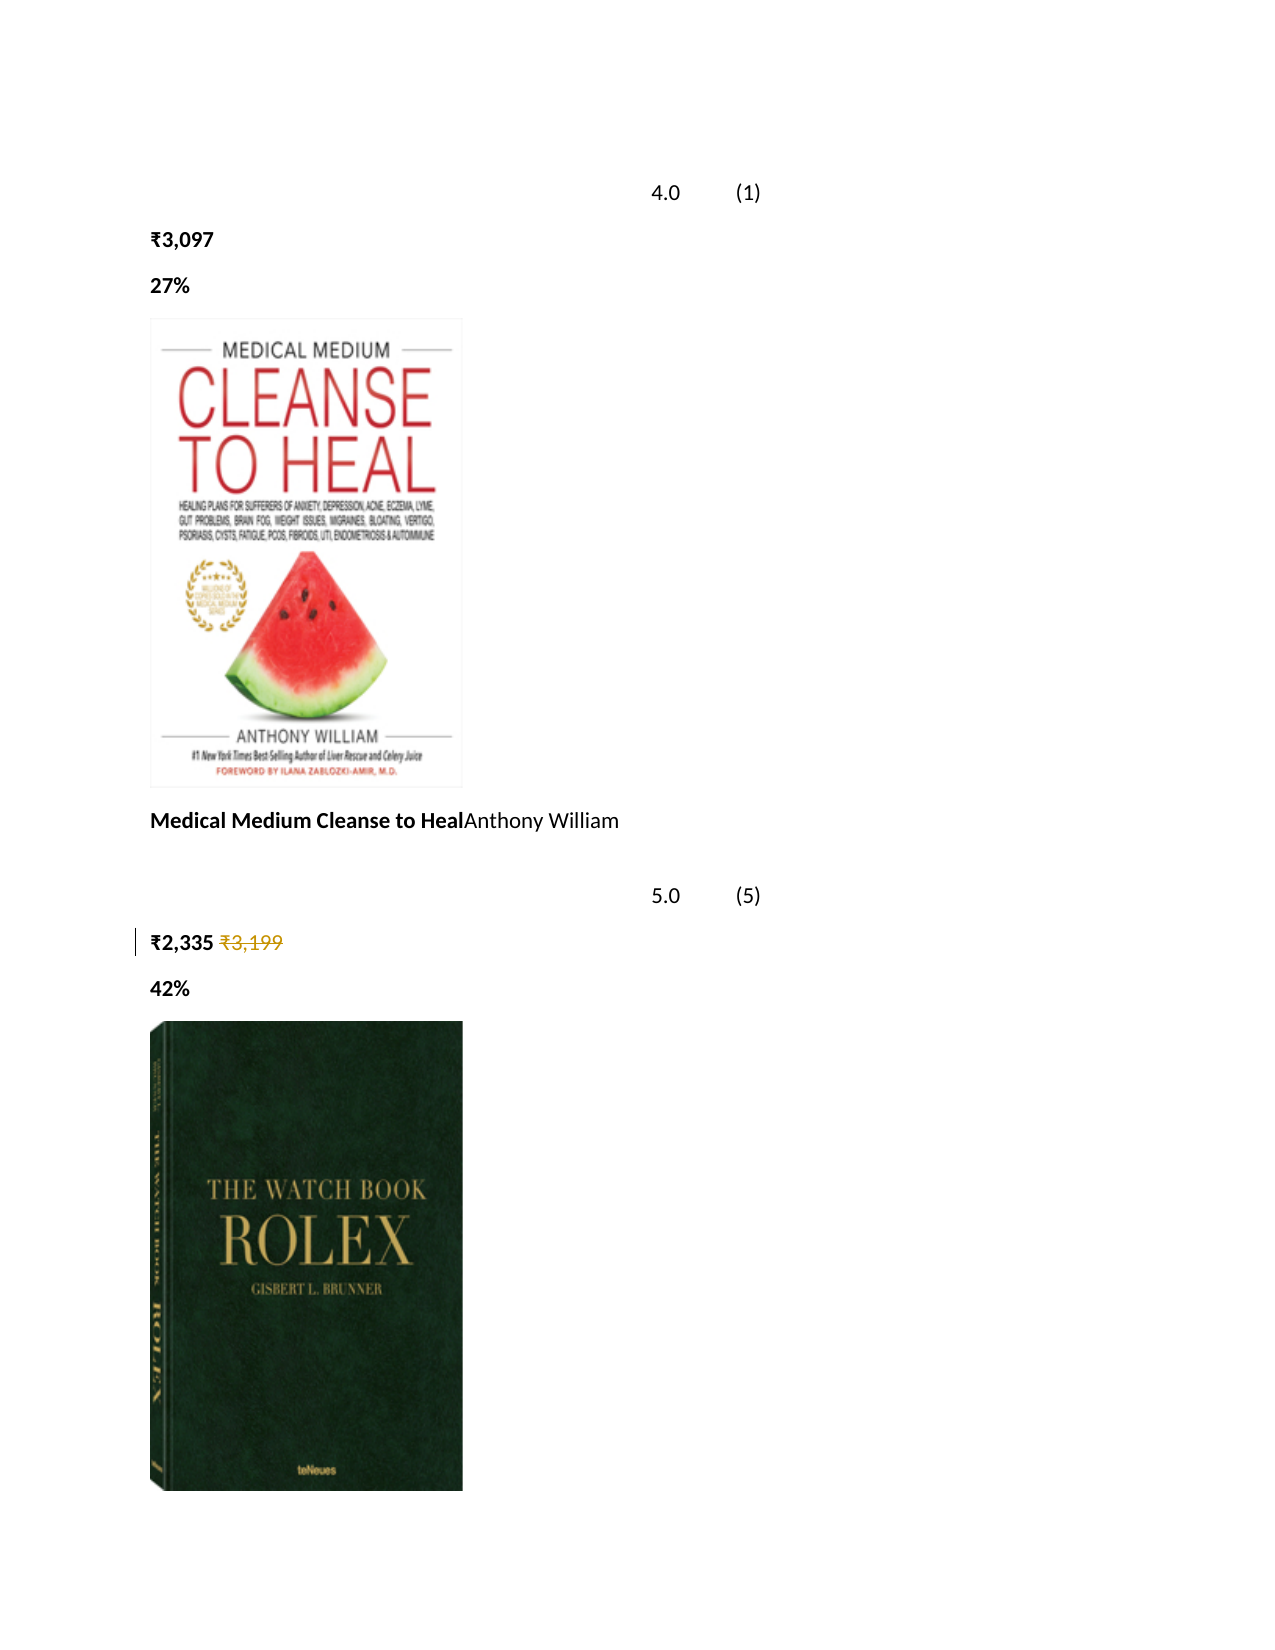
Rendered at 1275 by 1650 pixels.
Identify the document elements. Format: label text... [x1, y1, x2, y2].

text 27% [150, 272, 1125, 299]
text 5.0 (5) [150, 853, 1125, 909]
text 4.0 (1) [150, 150, 1125, 206]
picture [150, 1021, 463, 1491]
text Medical Medium Cleanse to HealAnthony William [150, 806, 1125, 834]
text ₹2,335 [150, 928, 1125, 956]
picture [150, 318, 463, 788]
text 42% [150, 974, 1125, 1002]
text ₹3,097 [150, 225, 1125, 253]
